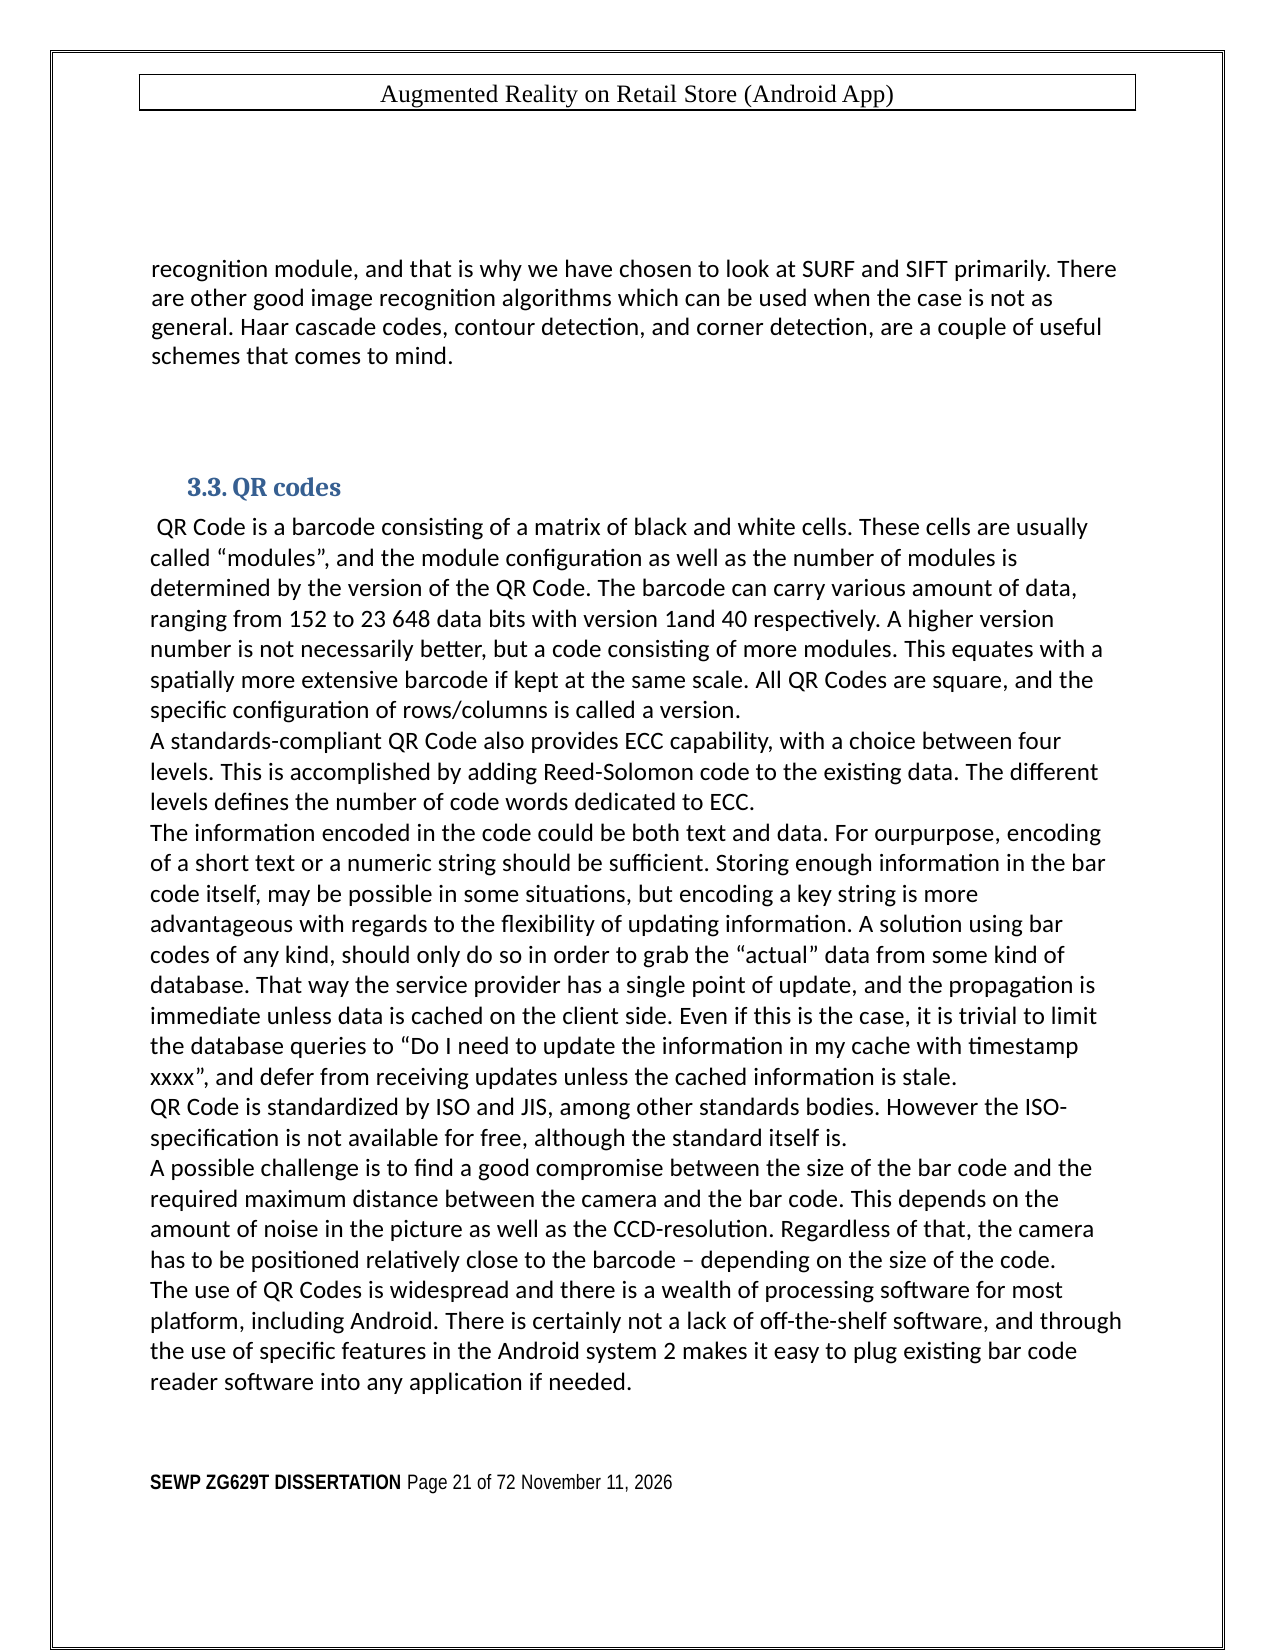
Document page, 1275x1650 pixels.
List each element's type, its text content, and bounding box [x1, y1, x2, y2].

text A standards-compliant QR Code also provides ECC capability, with a choice between four levels. This is accomplished by adding Reed-Solomon code to the existing data. The different levels defines the number of code words dedicated to ECC. [150, 725, 1125, 817]
text QR Code is a barcode consisting of a matrix of black and white cells. These cells are usually called “modules”, and the module configuration as well as the number of modules is determined by the version of the QR Code. The barcode can carry various amount of data, ranging from 152 to 23 648 data bits with version 1and 40 respectively. A higher version number is not necessarily better, but a code consisting of more modules. This equates with a spatially more extensive barcode if kept at the same scale. All QR Codes are square, and the specific configuration of rows/columns is called a version. [150, 511, 1125, 725]
text A possible challenge is to find a good compromise between the size of the bar code and the required maximum distance between the camera and the bar code. This depends on the amount of noise in the picture as well as the CCD-resolution. Regardless of that, the camera has to be positioned relatively close to the barcode – depending on the size of the code. [150, 1152, 1125, 1274]
text QR Code is standardized by ISO and JIS, among other standards bodies. However the ISO-specification is not available for free, although the standard itself is. [150, 1091, 1125, 1152]
text The information encoded in the code could be both text and data. For ourpurpose, encoding of a short text or a numeric string should be sufficient. Storing enough information in the bar code itself, may be possible in some situations, but encoding a key string is more advantageous with regards to the flexibility of updating information. A solution using bar codes of any kind, should only do so in order to grab the “actual” data from some kind of database. That way the service provider has a single point of update, and the propagation is immediate unless data is cached on the client side. Even if this is the case, it is trivial to limit the database queries to “Do I need to update the information in my cache with timestamp xxxx”, and defer from receiving updates unless the cached information is stale. [150, 817, 1125, 1091]
subtitle QR codes [187, 472, 1125, 503]
text The use of QR Codes is widespread and there is a wealth of processing software for most platform, including Android. There is certainly not a lack of off-the-shelf software, and through the use of specific features in the Android system 2 makes it easy to plug existing bar code reader software into any application if needed. [150, 1274, 1125, 1397]
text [151, 254, 1125, 371]
